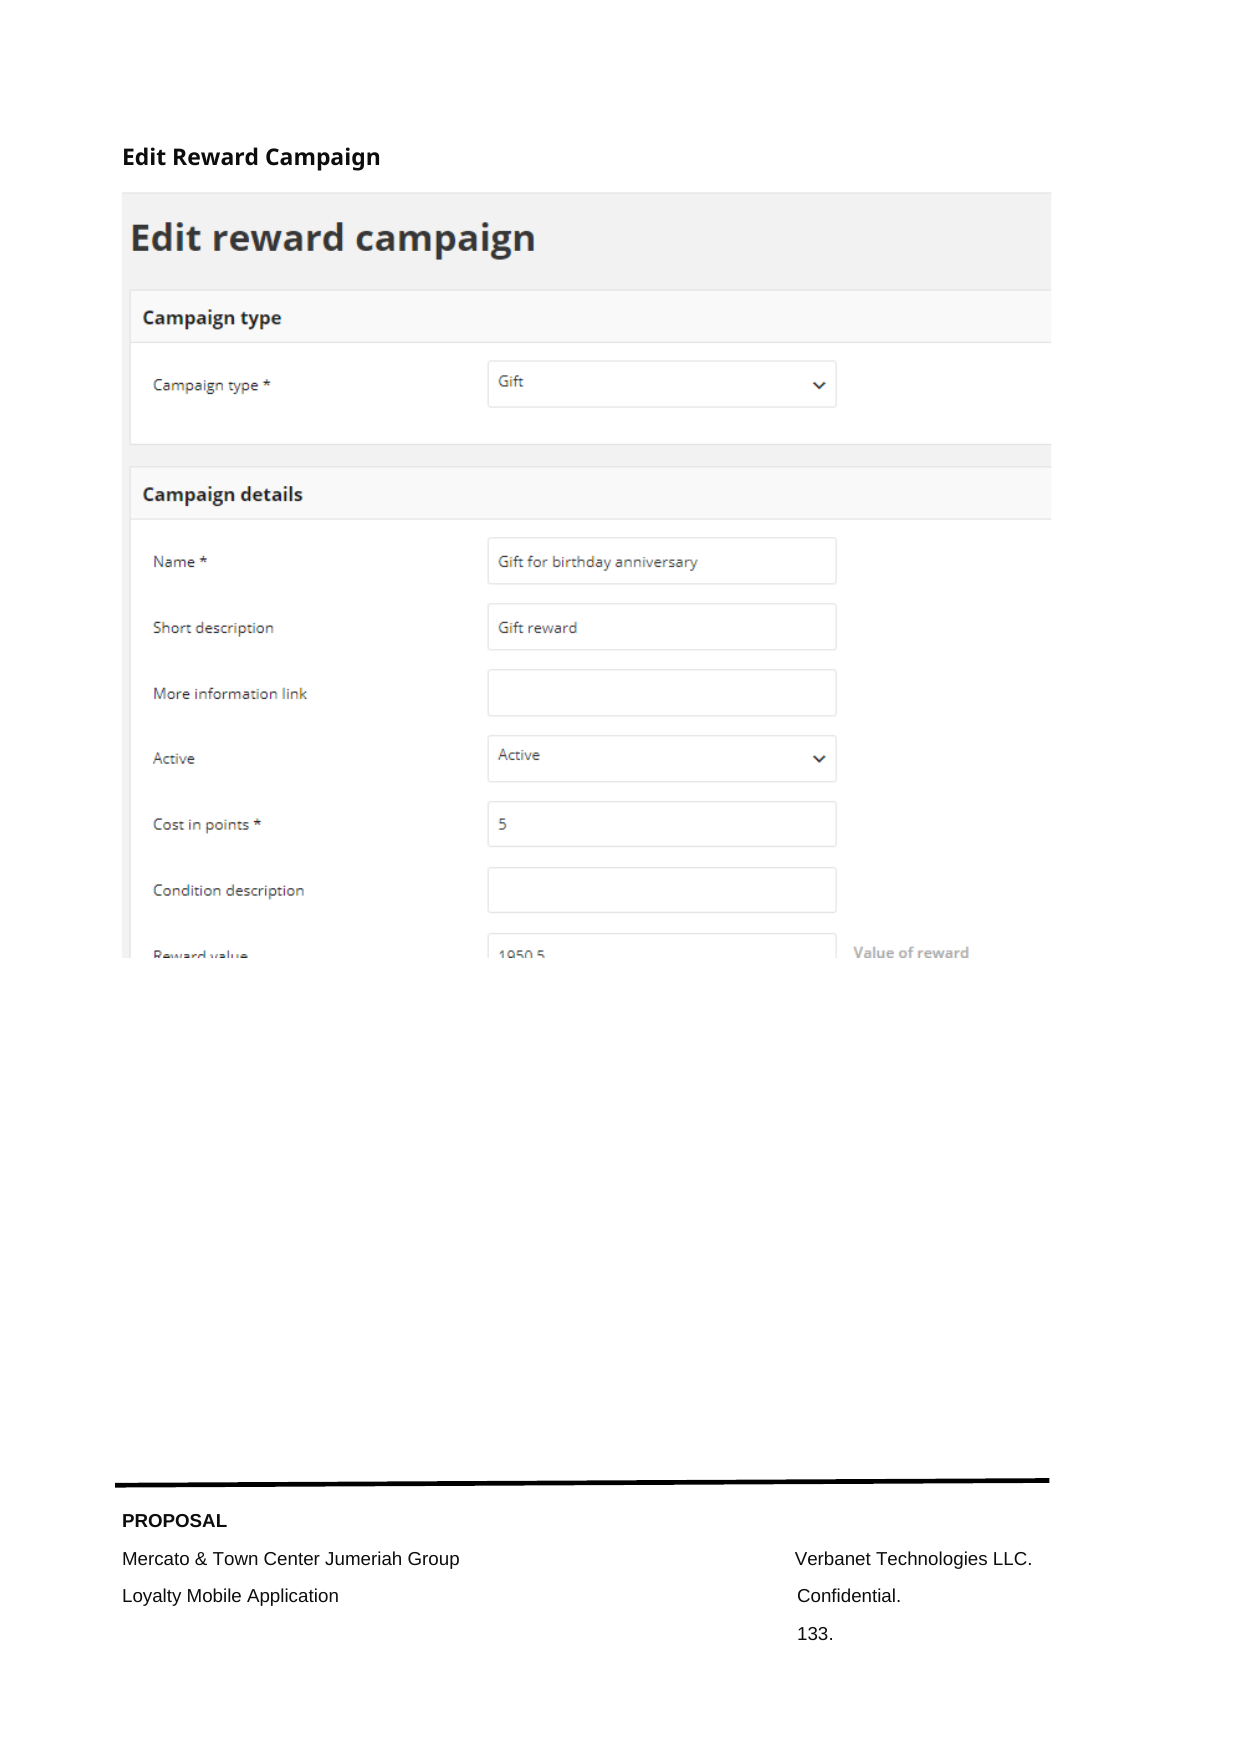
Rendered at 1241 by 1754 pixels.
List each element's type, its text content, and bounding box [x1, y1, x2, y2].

text Edit Reward Campaign [122, 141, 1053, 172]
picture [121, 191, 1052, 958]
